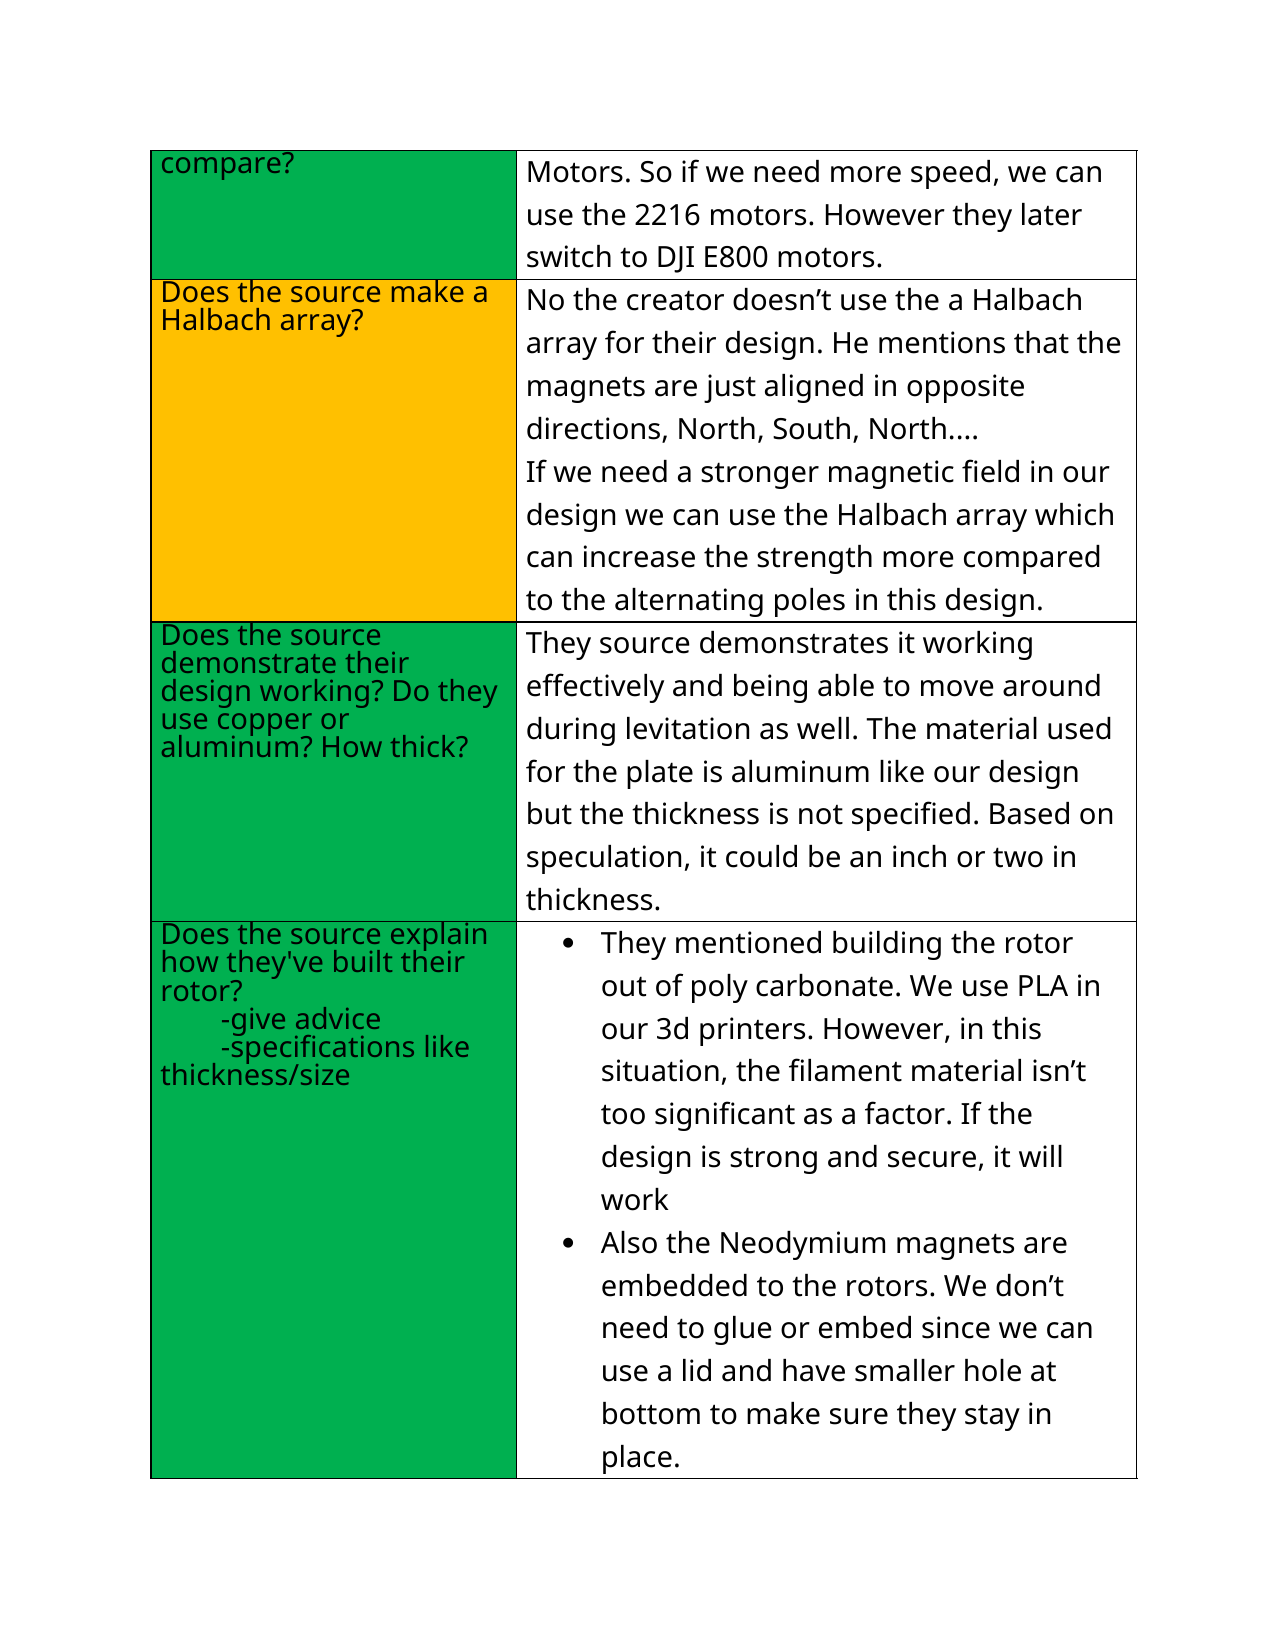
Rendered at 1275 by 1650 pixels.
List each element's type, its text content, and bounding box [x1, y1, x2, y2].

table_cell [517, 922, 1136, 1478]
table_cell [152, 922, 516, 1478]
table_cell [517, 151, 1136, 279]
table_cell No the creator doesn’t use the a Halbach array for their design. He mentions that the magnets are just aligned in opposite directions, North, South, North.... If we need a stronger magnetic field in our design we can use the Halbach array which can increase the strength more compared to the alternating poles in this design. [517, 280, 1136, 621]
table_cell They source demonstrates it working effectively and being able to move around during levitation as well. The material used for the plate is aluminum like our design but the thickness is not specified. Based on speculation, it could be an inch or two in thickness. [517, 623, 1136, 921]
table_cell Does the source make a Halbach array? [152, 280, 516, 621]
table_cell Does the source demonstrate their design working? Do they use copper or aluminum? How thick? [152, 623, 516, 921]
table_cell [152, 151, 516, 279]
